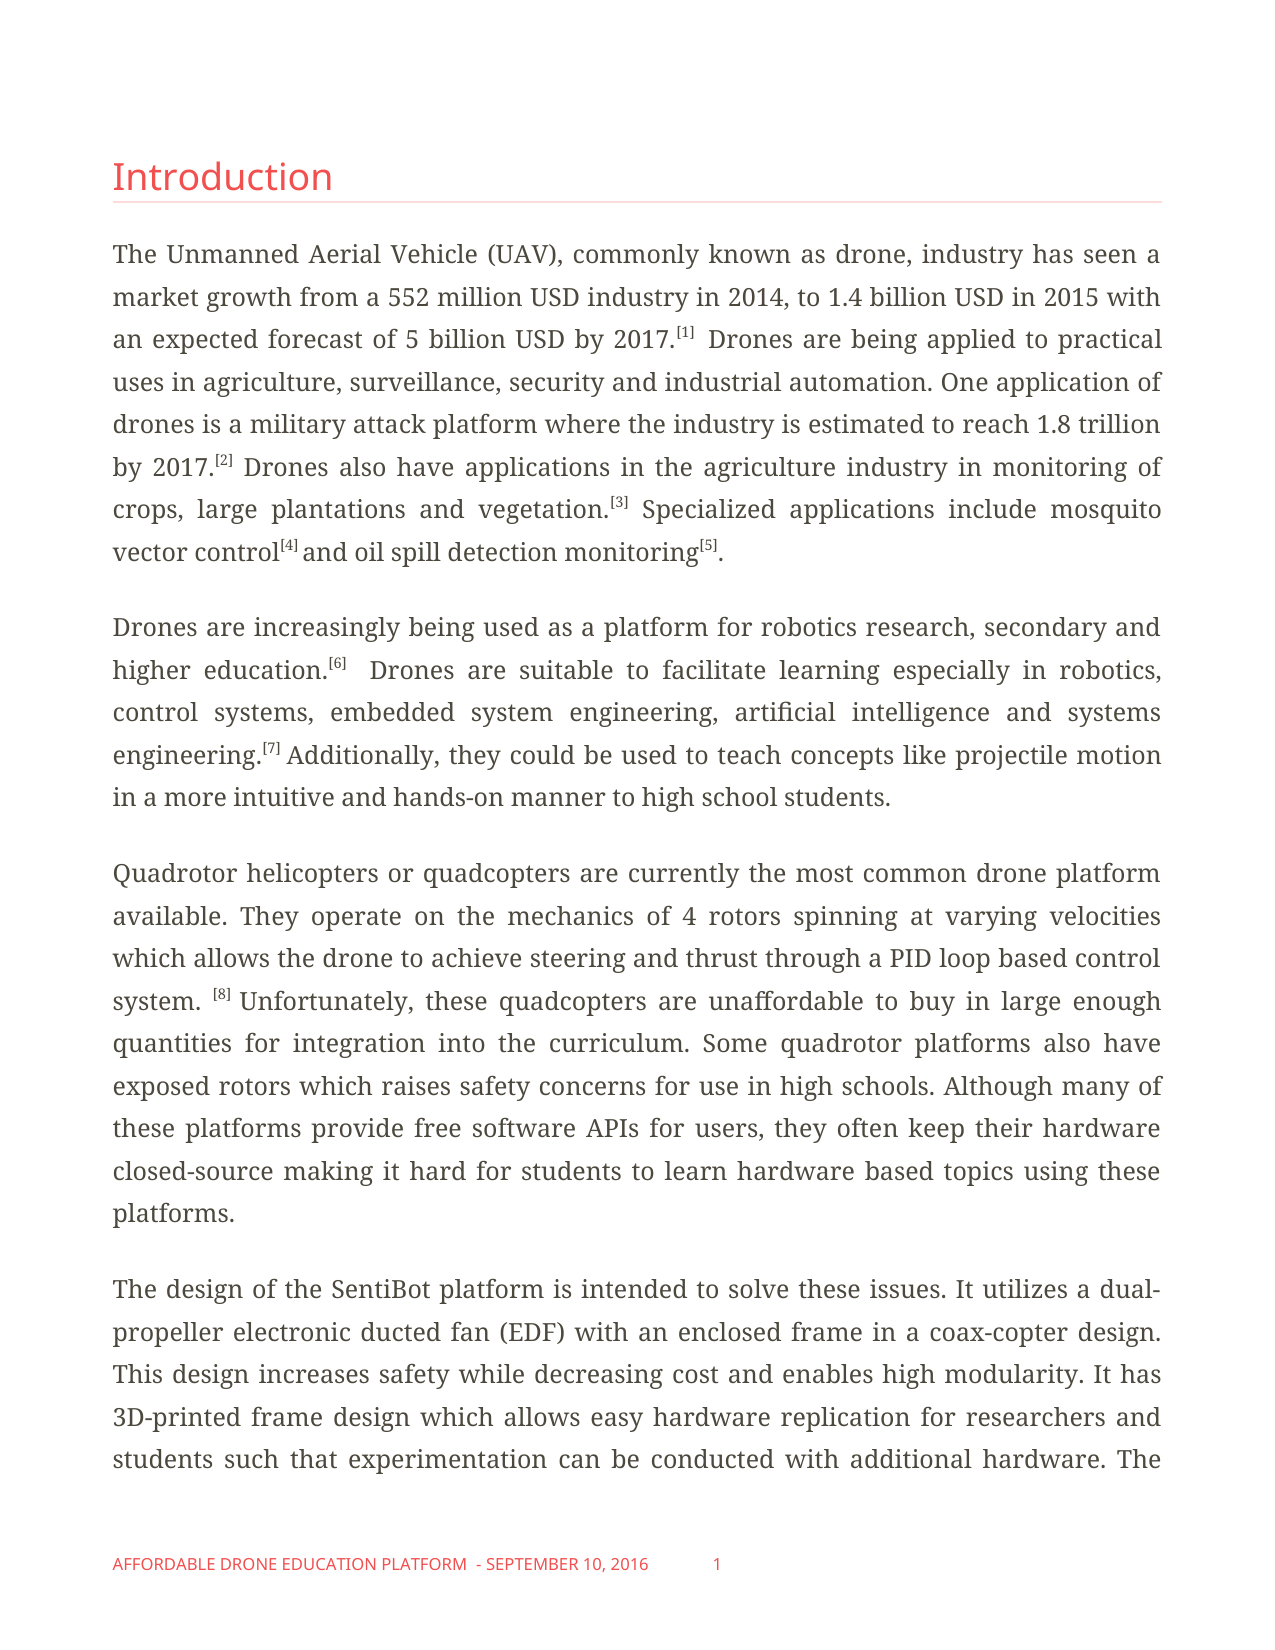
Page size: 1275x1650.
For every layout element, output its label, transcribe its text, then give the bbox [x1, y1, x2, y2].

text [112, 1272, 1162, 1476]
text The Unmanned Aerial Vehicle (UAV), commonly known as drone, industry has seen a market growth from a 552 million USD industry in 2014, to 1.4 billion USD in 2015 with an expected forecast of 5 billion USD by 2017.[1] Drones are being applied to practical uses in agriculture, surveillance, security and industrial automation. One application of drones is a military attack platform where the industry is estimated to reach 1.8 trillion by 2017.[2] Drones also have applications in the agriculture industry in monitoring of crops, large plantations and vegetation.[3] Specialized applications include mosquito vector control[4] and oil spill detection monitoring[5]. [112, 237, 1162, 568]
subtitle Introduction [112, 150, 1162, 203]
text Drones are increasingly being used as a platform for robotics research, secondary and higher education.[6] Drones are suitable to facilitate learning especially in robotics, control systems, embedded system engineering, artificial intelligence and systems engineering.[7] Additionally, they could be used to teach concepts like projectile motion in a more intuitive and hands-on manner to high school students. [112, 610, 1162, 814]
text Quadrotor helicopters or quadcopters are currently the most common drone platform available. They operate on the mechanics of 4 rotors spinning at varying velocities which allows the drone to achieve steering and thrust through a PID loop based control system. [8] Unfortunately, these quadcopters are unaffordable to buy in large enough quantities for integration into the curriculum. Some quadrotor platforms also have exposed rotors which raises safety concerns for use in high schools. Although many of these platforms provide free software APIs for users, they often keep their hardware closed-source making it hard for students to learn hardware based topics using these platforms. [112, 856, 1162, 1230]
